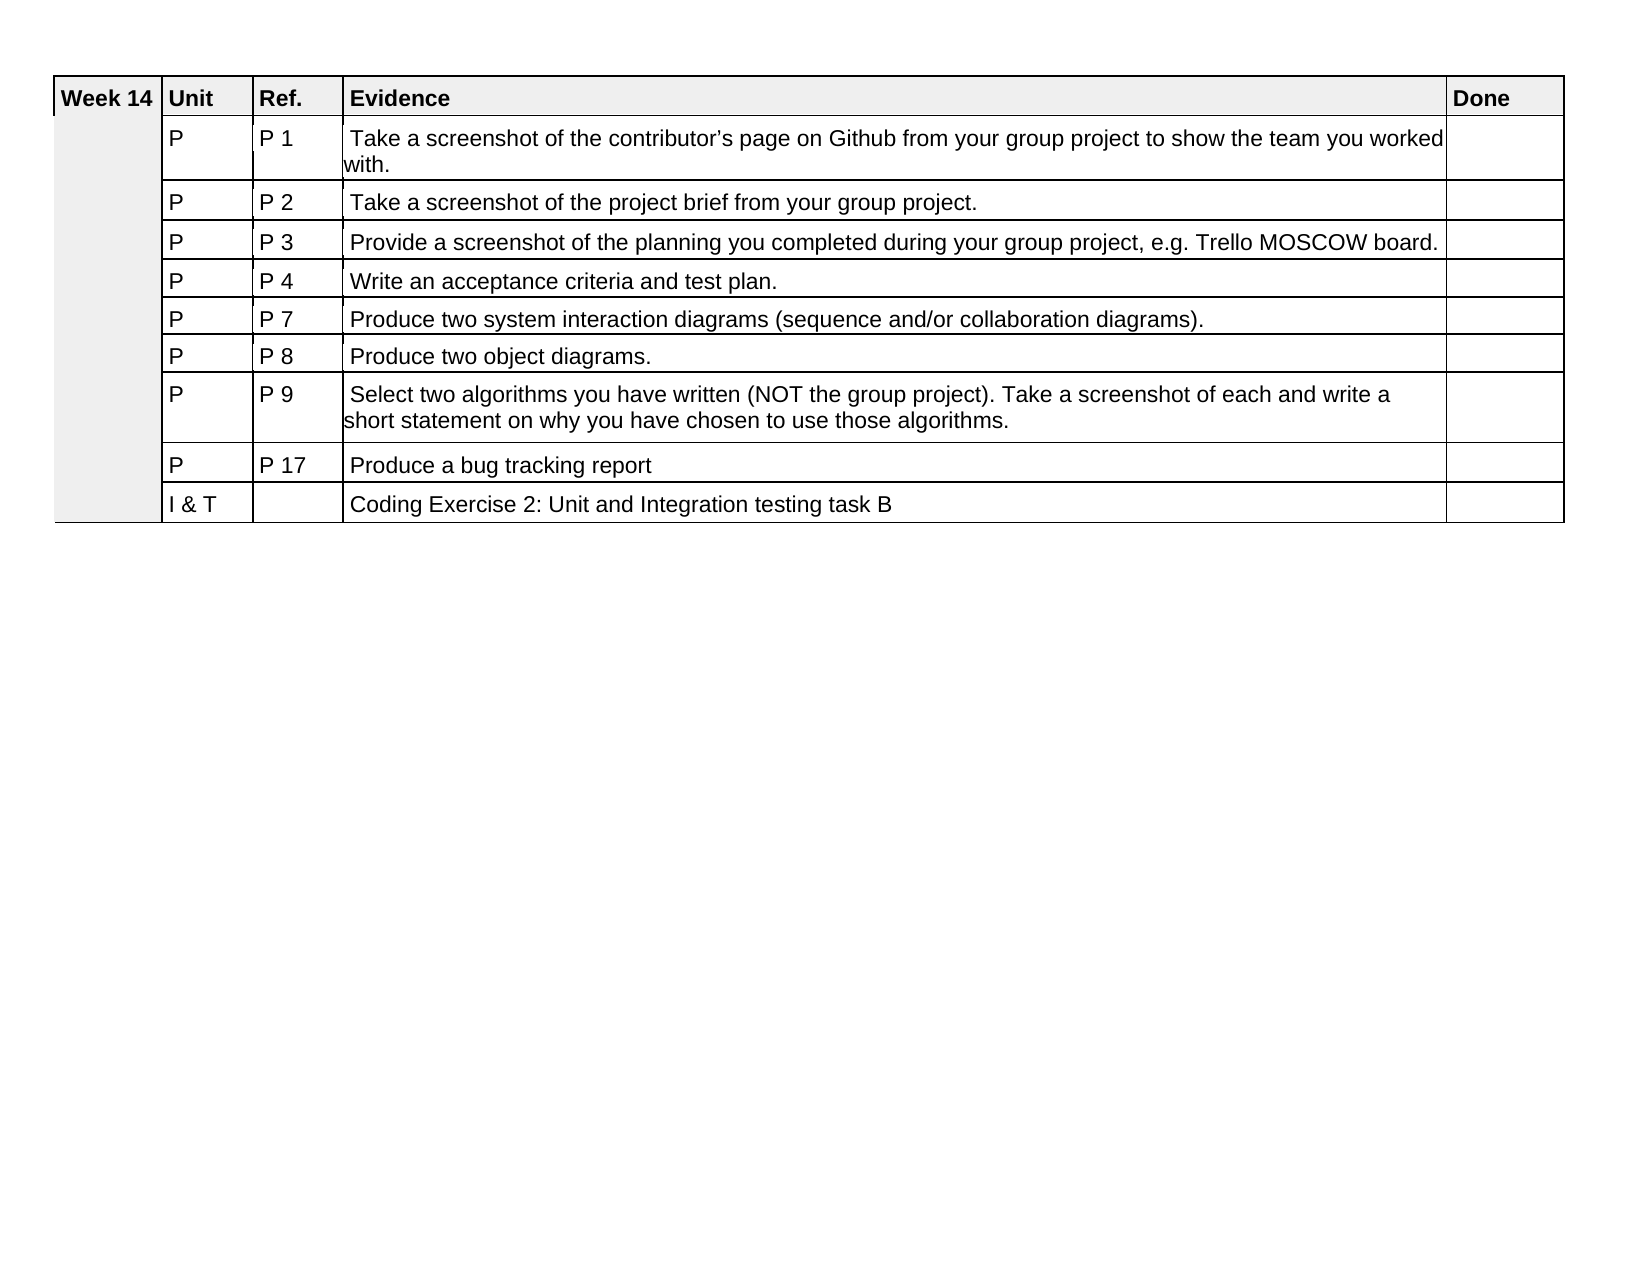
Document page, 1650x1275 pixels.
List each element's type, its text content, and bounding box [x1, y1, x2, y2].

table_cell P 1 [254, 116, 342, 179]
table_cell Provide a screenshot of the planning you completed during your group project, e.g. Trello MOSCOW board. [344, 221, 1446, 258]
table_cell P 3 [254, 221, 342, 258]
table_cell Produce two system interaction diagrams (sequence and/or collaboration diagrams). [344, 298, 1446, 333]
table_cell Produce a bug tracking report [344, 443, 1446, 481]
table_cell [1447, 373, 1563, 442]
table_cell P [163, 181, 252, 219]
table_cell P 2 [254, 181, 342, 219]
table_cell P 17 [254, 443, 342, 481]
table_cell P 9 [254, 373, 342, 442]
table_header Evidence [344, 77, 1446, 114]
table_cell [1447, 116, 1563, 179]
table_cell [254, 483, 342, 522]
table_cell Produce two object diagrams. [344, 335, 1446, 371]
table_cell Coding Exercise 2: Unit and Integration testing task B [344, 483, 1446, 522]
table_cell P 8 [254, 335, 342, 371]
table_cell [1447, 260, 1563, 296]
table_cell P [163, 116, 252, 179]
table_cell [1447, 335, 1563, 371]
table_cell P [163, 221, 252, 258]
table_cell P 4 [254, 260, 342, 296]
table_cell P 7 [254, 298, 342, 333]
table_cell Select two algorithms you have written (NOT the group project). Take a screenshot of each and write a short statement on why you have chosen to use those algorithms. [344, 373, 1446, 442]
table_cell [1447, 221, 1563, 258]
table_header Week 14 [54, 77, 161, 522]
table_cell P [163, 260, 252, 296]
table_cell P [163, 443, 252, 481]
table_header Done [1447, 77, 1563, 114]
table_header Ref. [254, 77, 342, 114]
table_cell Write an acceptance criteria and test plan. [344, 260, 1446, 296]
table_cell [1447, 298, 1563, 333]
table_cell P [163, 373, 252, 442]
table_cell Take a screenshot of the contributor’s page on Github from your group project to show the team you worked with. [344, 116, 1446, 179]
table_cell P [163, 298, 252, 333]
table_cell [1447, 181, 1563, 219]
table_cell Take a screenshot of the project brief from your group project. [344, 181, 1446, 219]
table_cell [1447, 483, 1563, 522]
table_cell [1447, 443, 1563, 481]
table_cell P [163, 335, 252, 371]
table_cell I & T [163, 483, 252, 522]
table_header Unit [163, 77, 252, 114]
